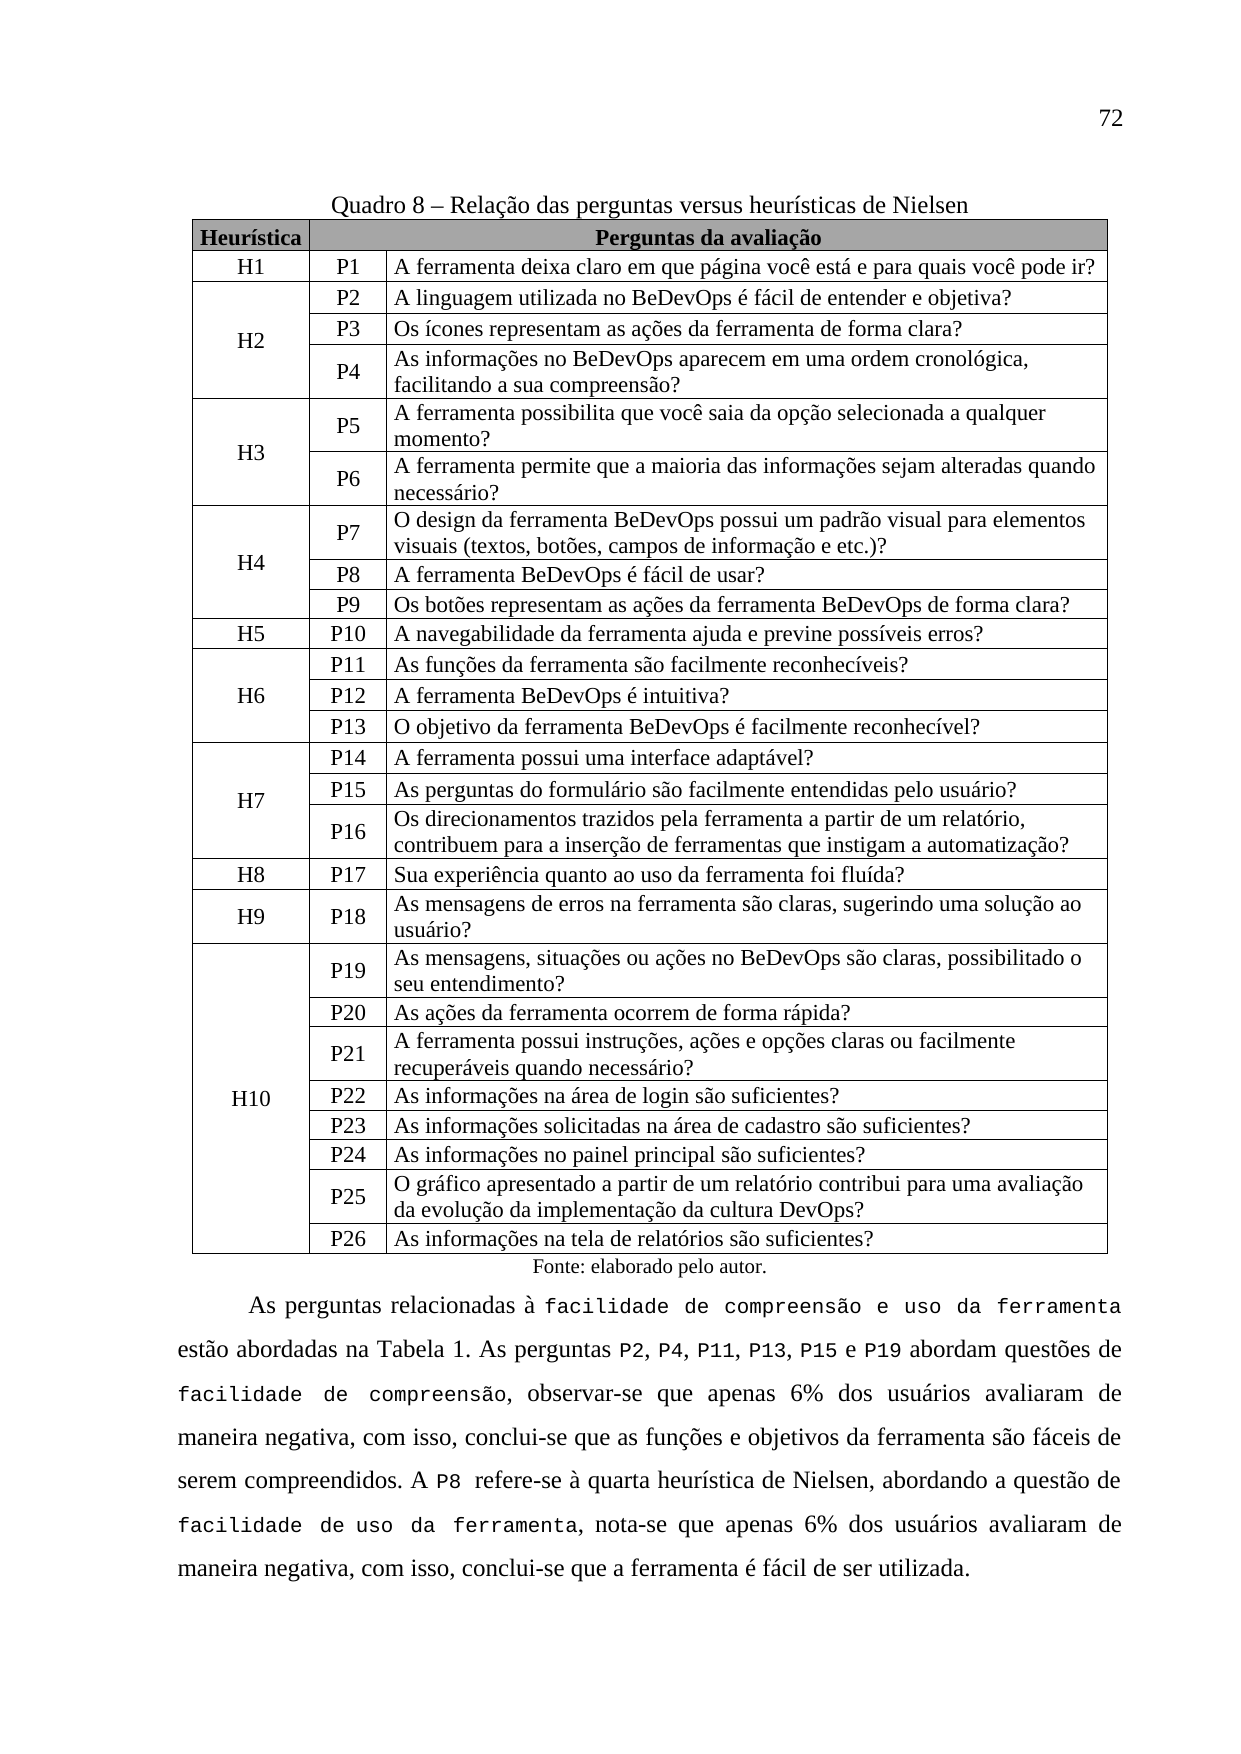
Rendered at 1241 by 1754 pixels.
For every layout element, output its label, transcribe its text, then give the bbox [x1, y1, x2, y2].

table_cell As informações no BeDevOps aparecem em uma ordem cronológica, facilitando a sua compreensão? [387, 345, 1107, 397]
table_cell O objetivo da ferramenta BeDevOps é facilmente reconhecível? [387, 711, 1107, 742]
table_cell P8 [310, 560, 386, 588]
table_cell As informações no painel principal são suficientes? [387, 1140, 1107, 1169]
table_cell P11 [310, 649, 386, 679]
table_cell P15 [310, 774, 386, 804]
table_cell H3 [193, 399, 309, 505]
table_cell A navegabilidade da ferramenta ajuda e previne possíveis erros? [387, 619, 1107, 648]
table_cell H2 [193, 282, 309, 397]
table_cell Os botões representam as ações da ferramenta BeDevOps de forma clara? [387, 590, 1107, 618]
table_cell P9 [310, 590, 386, 618]
table_cell P20 [310, 998, 386, 1026]
table_cell Os direcionamentos trazidos pela ferramenta a partir de um relatório, contribuem para a inserção de ferramentas que instigam a automatização? [387, 805, 1107, 858]
table_cell P10 [310, 619, 386, 648]
table_cell Sua experiência quanto ao uso da ferramenta foi fluída? [387, 859, 1107, 889]
table_cell P16 [310, 805, 386, 858]
table_cell P13 [310, 711, 386, 742]
table_cell P24 [310, 1140, 386, 1169]
table_cell As perguntas do formulário são facilmente entendidas pelo usuário? [387, 774, 1107, 804]
table_cell A linguagem utilizada no BeDevOps é fácil de entender e objetiva? [387, 282, 1107, 312]
table_cell As funções da ferramenta são facilmente reconhecíveis? [387, 649, 1107, 679]
table_cell P2 [310, 282, 386, 312]
table_cell As informações na área de login são suficientes? [387, 1081, 1107, 1110]
table_cell A ferramenta possibilita que você saia da opção selecionada a qualquer momento? [387, 399, 1107, 451]
table_cell H8 [193, 859, 309, 889]
table_cell H1 [193, 251, 309, 281]
text Quadro 8 – Relação das perguntas versus heurísticas de Nielsen [177, 190, 1122, 219]
table_cell H10 [193, 944, 309, 1252]
table_cell A ferramenta possui instruções, ações e opções claras ou facilmente recuperáveis quando necessário? [387, 1027, 1107, 1080]
text Fonte: elaborado pelo autor. [177, 1253, 1122, 1278]
table_cell P1 [310, 251, 386, 281]
table_cell P12 [310, 680, 386, 710]
table_cell As mensagens, situações ou ações no BeDevOps são claras, possibilitado o seu entendimento? [387, 944, 1107, 997]
table_cell P23 [310, 1111, 386, 1139]
table_cell P7 [310, 506, 386, 559]
text As perguntas relacionadas à facilidade de compreensão e uso da ferramenta estão abordadas na Tabela 1. As perguntas P2, P4, P11, P13, P15 e P19 abordam questões de facilidade de compreensão, observar-se que apenas 6% dos usuários avaliaram de maneira negativa, com isso, conclui-se que as funções e objetivos da ferramenta são fáceis de serem compreendidos. A P8 refere-se à quarta heurística de Nielsen, abordando a questão de facilidade de uso da ferramenta, nota-se que apenas 6% dos usuários avaliaram de maneira negativa, com isso, conclui-se que a ferramenta é fácil de ser utilizada. [177, 1290, 1122, 1582]
table_cell P5 [310, 399, 386, 451]
table_cell H7 [193, 743, 309, 858]
table_cell P19 [310, 944, 386, 997]
table_header Perguntas da avaliação [310, 220, 1107, 250]
table_cell P22 [310, 1081, 386, 1110]
table_cell A ferramenta possui uma interface adaptável? [387, 743, 1107, 773]
table_cell P14 [310, 743, 386, 773]
table_cell A ferramenta permite que a maioria das informações sejam alteradas quando necessário? [387, 452, 1107, 505]
table_cell O gráfico apresentado a partir de um relatório contribui para uma avaliação da evolução da implementação da cultura DevOps? [387, 1170, 1107, 1223]
table_cell P17 [310, 859, 386, 889]
table_cell P3 [310, 314, 386, 344]
table_cell P26 [310, 1224, 386, 1252]
table_cell P18 [310, 890, 386, 943]
table_cell O design da ferramenta BeDevOps possui um padrão visual para elementos visuais (textos, botões, campos de informação e etc.)? [387, 506, 1107, 559]
table_cell A ferramenta BeDevOps é fácil de usar? [387, 560, 1107, 588]
table_cell H6 [193, 649, 309, 742]
table_cell A ferramenta BeDevOps é intuitiva? [387, 680, 1107, 710]
table_cell P4 [310, 345, 386, 397]
table_cell As ações da ferramenta ocorrem de forma rápida? [387, 998, 1107, 1026]
table_cell P21 [310, 1027, 386, 1080]
table_cell As informações solicitadas na área de cadastro são suficientes? [387, 1111, 1107, 1139]
table_cell As informações na tela de relatórios são suficientes? [387, 1224, 1107, 1252]
table_cell A ferramenta deixa claro em que página você está e para quais você pode ir? [387, 251, 1107, 281]
table_cell P25 [310, 1170, 386, 1223]
table_cell P6 [310, 452, 386, 505]
table_cell H9 [193, 890, 309, 943]
table_cell H5 [193, 619, 309, 648]
table_cell H4 [193, 506, 309, 618]
table_header Heurística [193, 220, 309, 250]
table_cell As mensagens de erros na ferramenta são claras, sugerindo uma solução ao usuário? [387, 890, 1107, 943]
table_cell Os ícones representam as ações da ferramenta de forma clara? [387, 314, 1107, 344]
